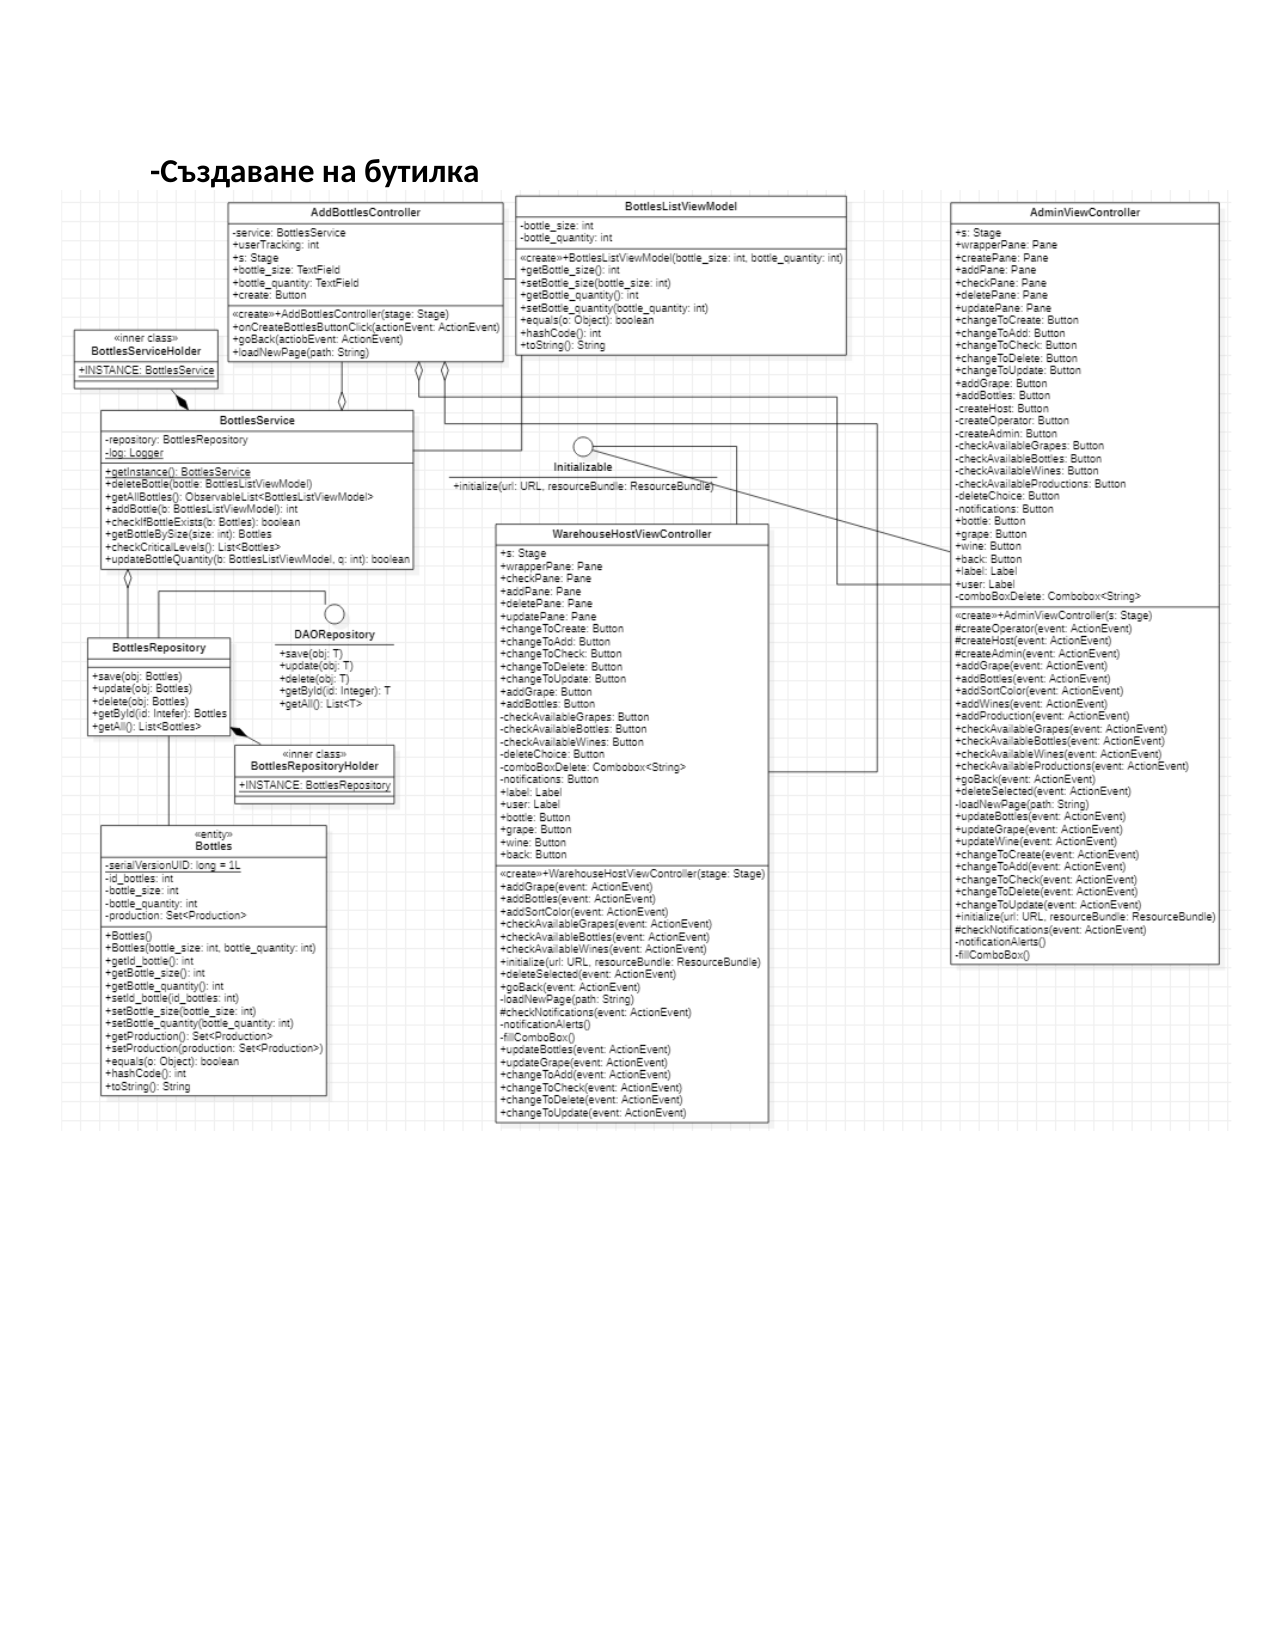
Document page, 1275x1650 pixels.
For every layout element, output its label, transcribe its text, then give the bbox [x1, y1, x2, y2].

picture [61, 190, 1232, 1131]
text -Създаване на бутилка [150, 150, 1125, 190]
